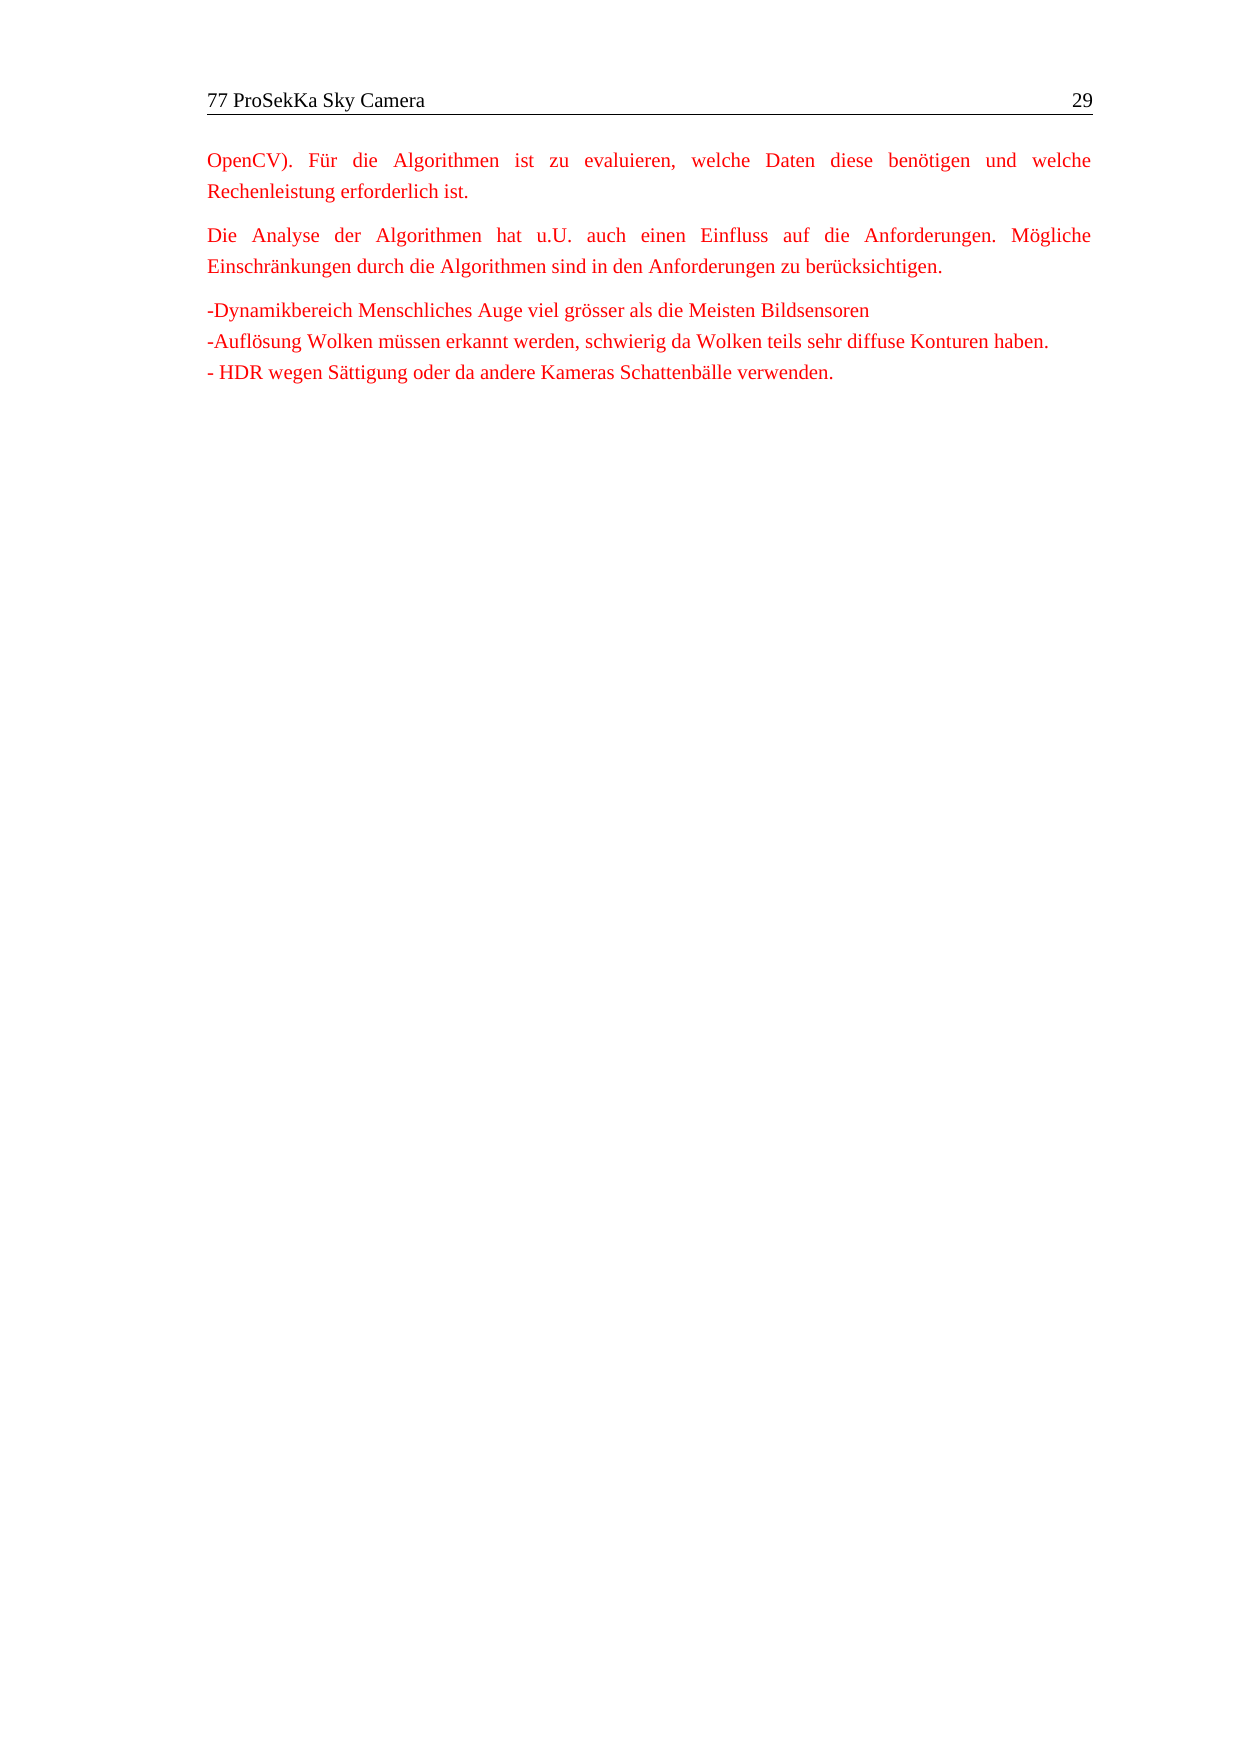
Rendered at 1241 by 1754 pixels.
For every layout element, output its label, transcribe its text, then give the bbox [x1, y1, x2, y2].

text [207, 148, 1093, 203]
text -Dynamikbereich Menschliches Auge viel grösser als die Meisten Bildsensoren -Auflösung Wolken müssen erkannt werden, schwierig da Wolken teils sehr diffuse Konturen haben. - HDR wegen Sättigung oder da andere Kameras Schattenbälle verwenden. [207, 298, 1093, 384]
text Die Analyse der Algorithmen hat u.U. auch einen Einfluss auf die Anforderungen. Mögliche Einschränkungen durch die Algorithmen sind in den Anforderungen zu berücksichtigen. [207, 223, 1093, 278]
